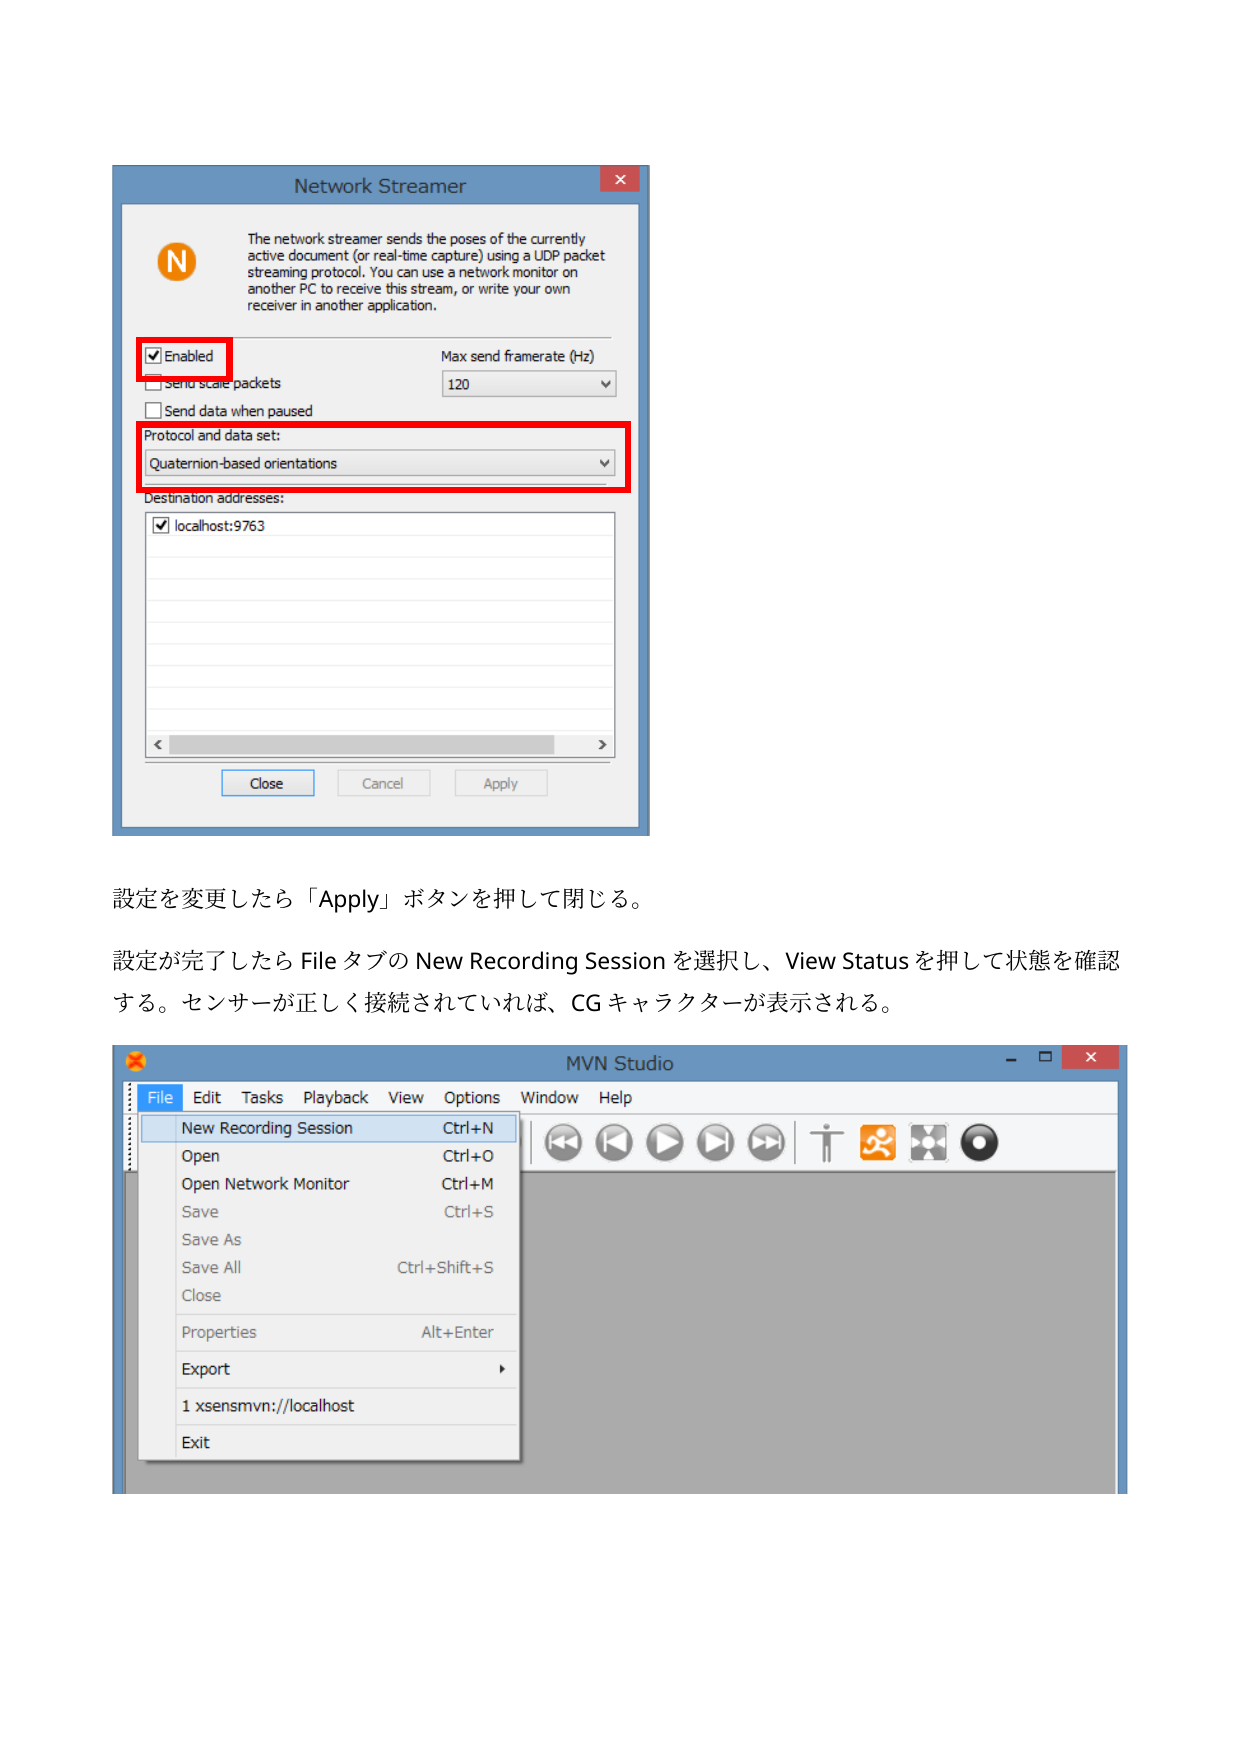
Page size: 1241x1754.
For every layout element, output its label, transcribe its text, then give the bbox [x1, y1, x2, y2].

picture [112, 165, 650, 836]
text 設定が完了したらFileタブのNew Recording Sessionを選択し、View Statusを押して状態を確認する。センサーが正しく接続されていれば、CGキャラクターが表示される。 [112, 942, 1128, 1019]
picture [112, 1045, 1128, 1494]
text 設定を変更したら「Apply」ボタンを押して閉じる。 [112, 880, 1128, 916]
